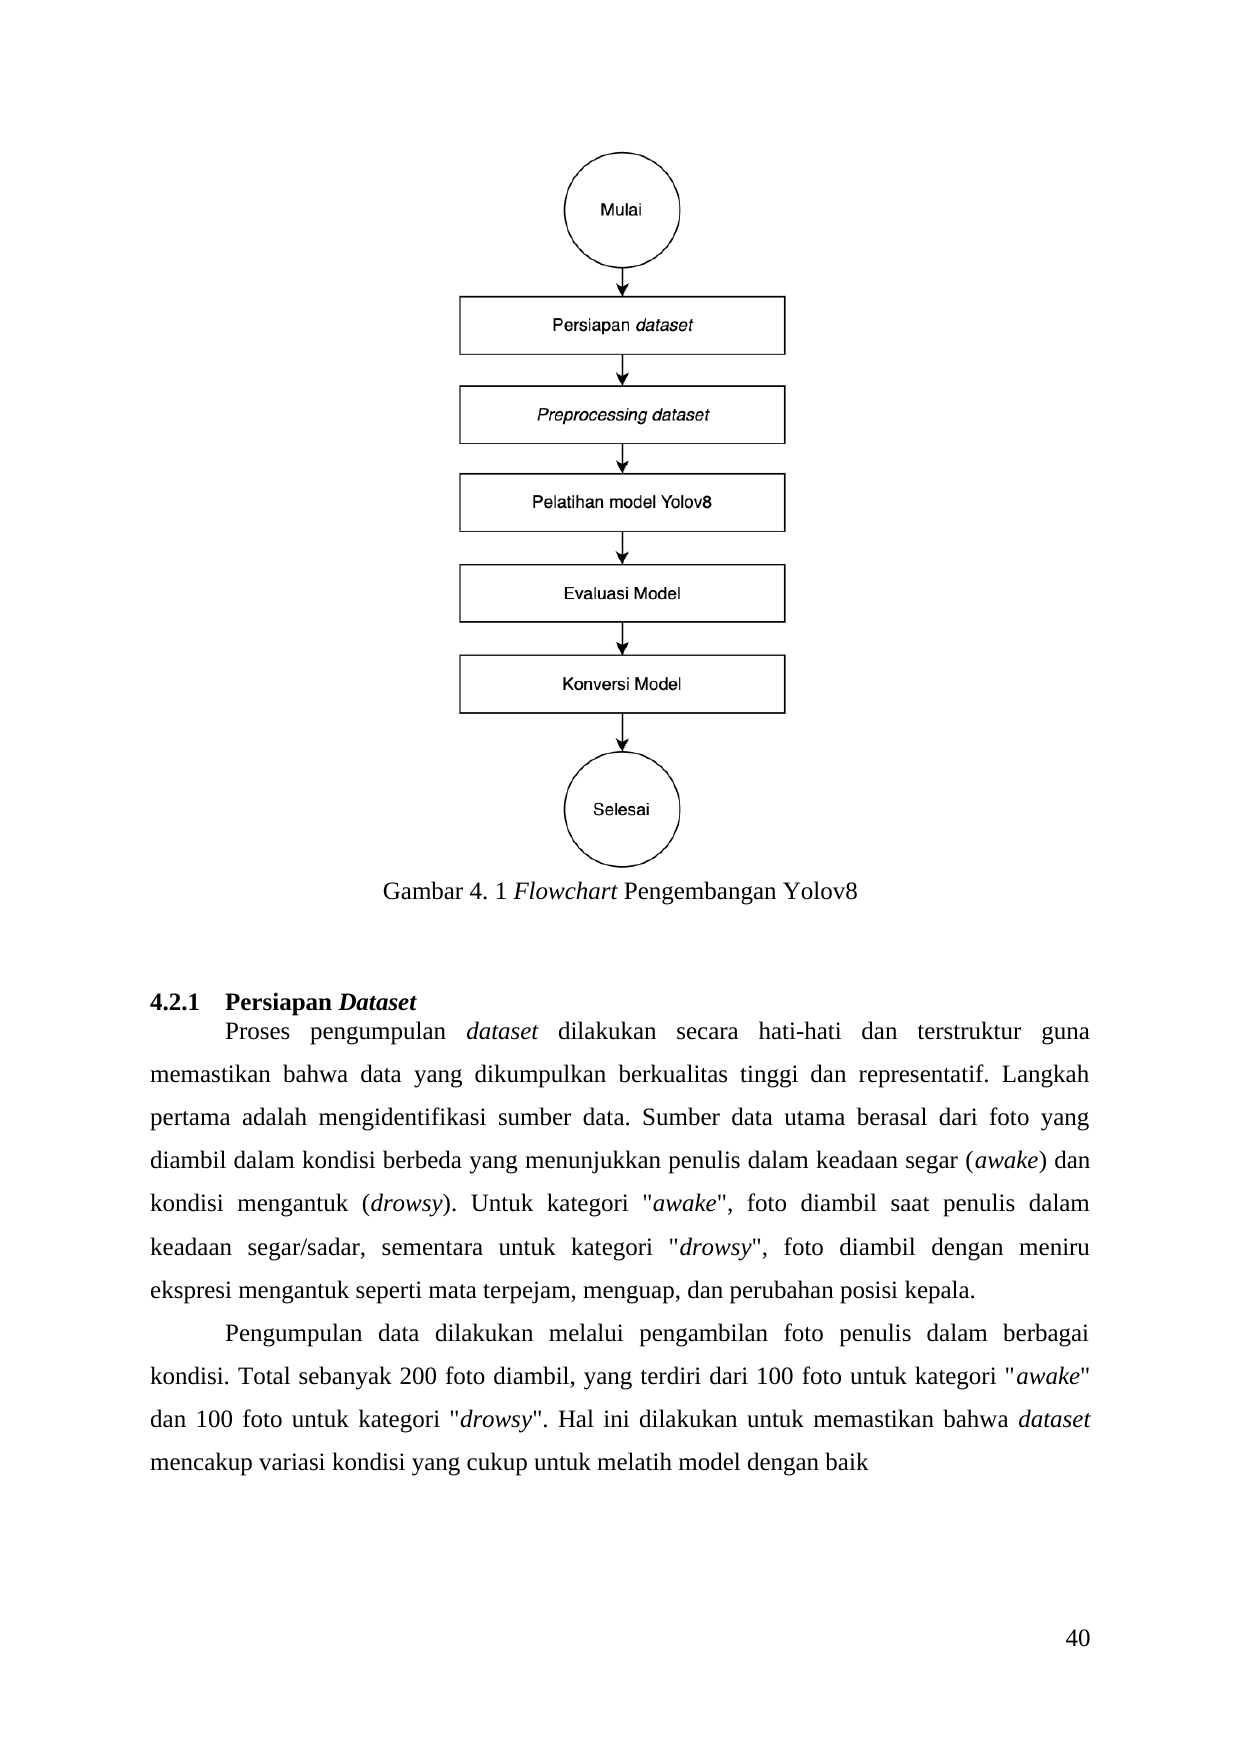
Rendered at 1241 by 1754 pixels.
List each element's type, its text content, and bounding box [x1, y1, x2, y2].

text Proses pengumpulan dataset dilakukan secara hati-hati dan terstruktur guna memastikan bahwa data yang dikumpulkan berkualitas tinggi dan representatif. Langkah pertama adalah mengidentifikasi sumber data. Sumber data utama berasal dari foto yang diambil dalam kondisi berbeda yang menunjukkan penulis dalam keadaan segar (awake) dan kondisi mengantuk (drowsy). Untuk kategori "awake", foto diambil saat penulis dalam keadaan segar/sadar, sementara untuk kategori "drowsy", foto diambil dengan meniru ekspresi mengantuk seperti mata terpejam, menguap, dan perubahan posisi kepala. [150, 1016, 1090, 1303]
text Pengumpulan data dilakukan melalui pengambilan foto penulis dalam berbagai kondisi. Total sebanyak 200 foto diambil, yang terdiri dari 100 foto untuk kategori "awake" dan 100 foto untuk kategori "drowsy". Hal ini dilakukan untuk memastikan bahwa dataset mencakup variasi kondisi yang cukup untuk melatih model dengan baik [150, 1318, 1090, 1476]
text Gambar 4. 1 Flowchart Pengembangan Yolov8 [150, 876, 1090, 905]
picture [438, 150, 803, 876]
subtitle Persiapan Dataset [150, 987, 1090, 1016]
